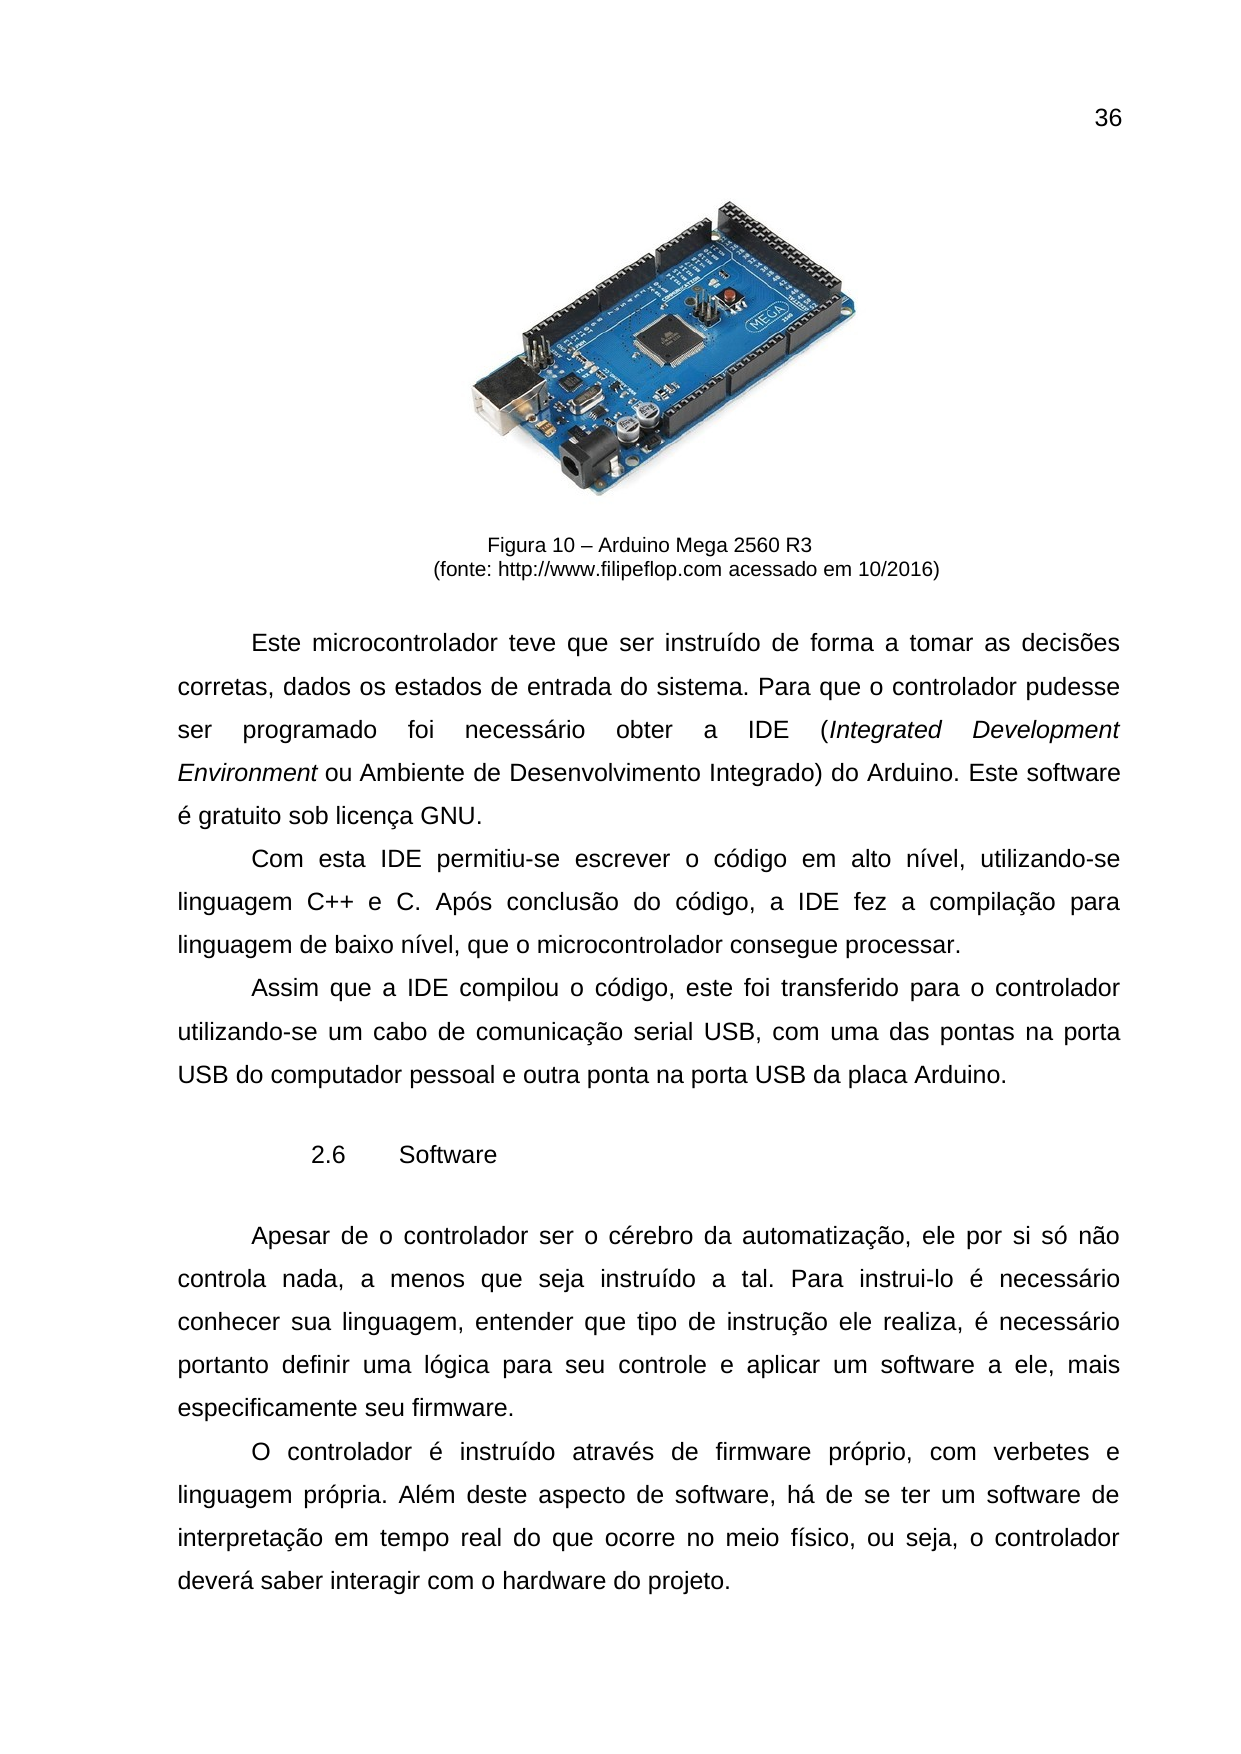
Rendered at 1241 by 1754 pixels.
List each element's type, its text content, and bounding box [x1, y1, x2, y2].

text Este microcontrolador teve que ser instruído de forma a tomar as decisões corretas, dados os estados de entrada do sistema. Para que o controlador pudesse ser programado foi necessário obter a IDE (Integrated Development Environment ou Ambiente de Desenvolvimento Integrado) do Arduino. Este software é gratuito sob licença GNU. [177, 628, 1122, 829]
picture [426, 177, 874, 533]
subtitle Software [237, 1140, 1122, 1169]
text (fonte: http://www.filipeflop.com acessado em 10/2016) [177, 556, 1122, 580]
text O controlador é instruído através de firmware próprio, com verbetes e linguagem própria. Além deste aspecto de software, há de se ter um software de interpretação em tempo real do que ocorre no meio físico, ou seja, o controlador deverá saber interagir com o hardware do projeto. [177, 1436, 1122, 1594]
text Com esta IDE permitiu-se escrever o código em alto nível, utilizando-se linguagem C++ e C. Após conclusão do código, a IDE fez a compilação para linguagem de baixo nível, que o microcontrolador consegue processar. [177, 844, 1122, 959]
text Assim que a IDE compilou o código, este foi transferido para o controlador utilizando-se um cabo de comunicação serial USB, com uma das pontas na porta USB do computador pessoal e outra ponta na porta USB da placa Arduino. [177, 973, 1122, 1088]
text Apesar de o controlador ser o cérebro da automatização, ele por si só não controla nada, a menos que seja instruído a tal. Para instrui-lo é necessário conhecer sua linguagem, entender que tipo de instrução ele realiza, é necessário portanto definir uma lógica para seu controle e aplicar um software a ele, mais especificamente seu firmware. [177, 1221, 1122, 1422]
text Figura 10 – Arduino Mega 2560 R3 [177, 532, 1122, 556]
